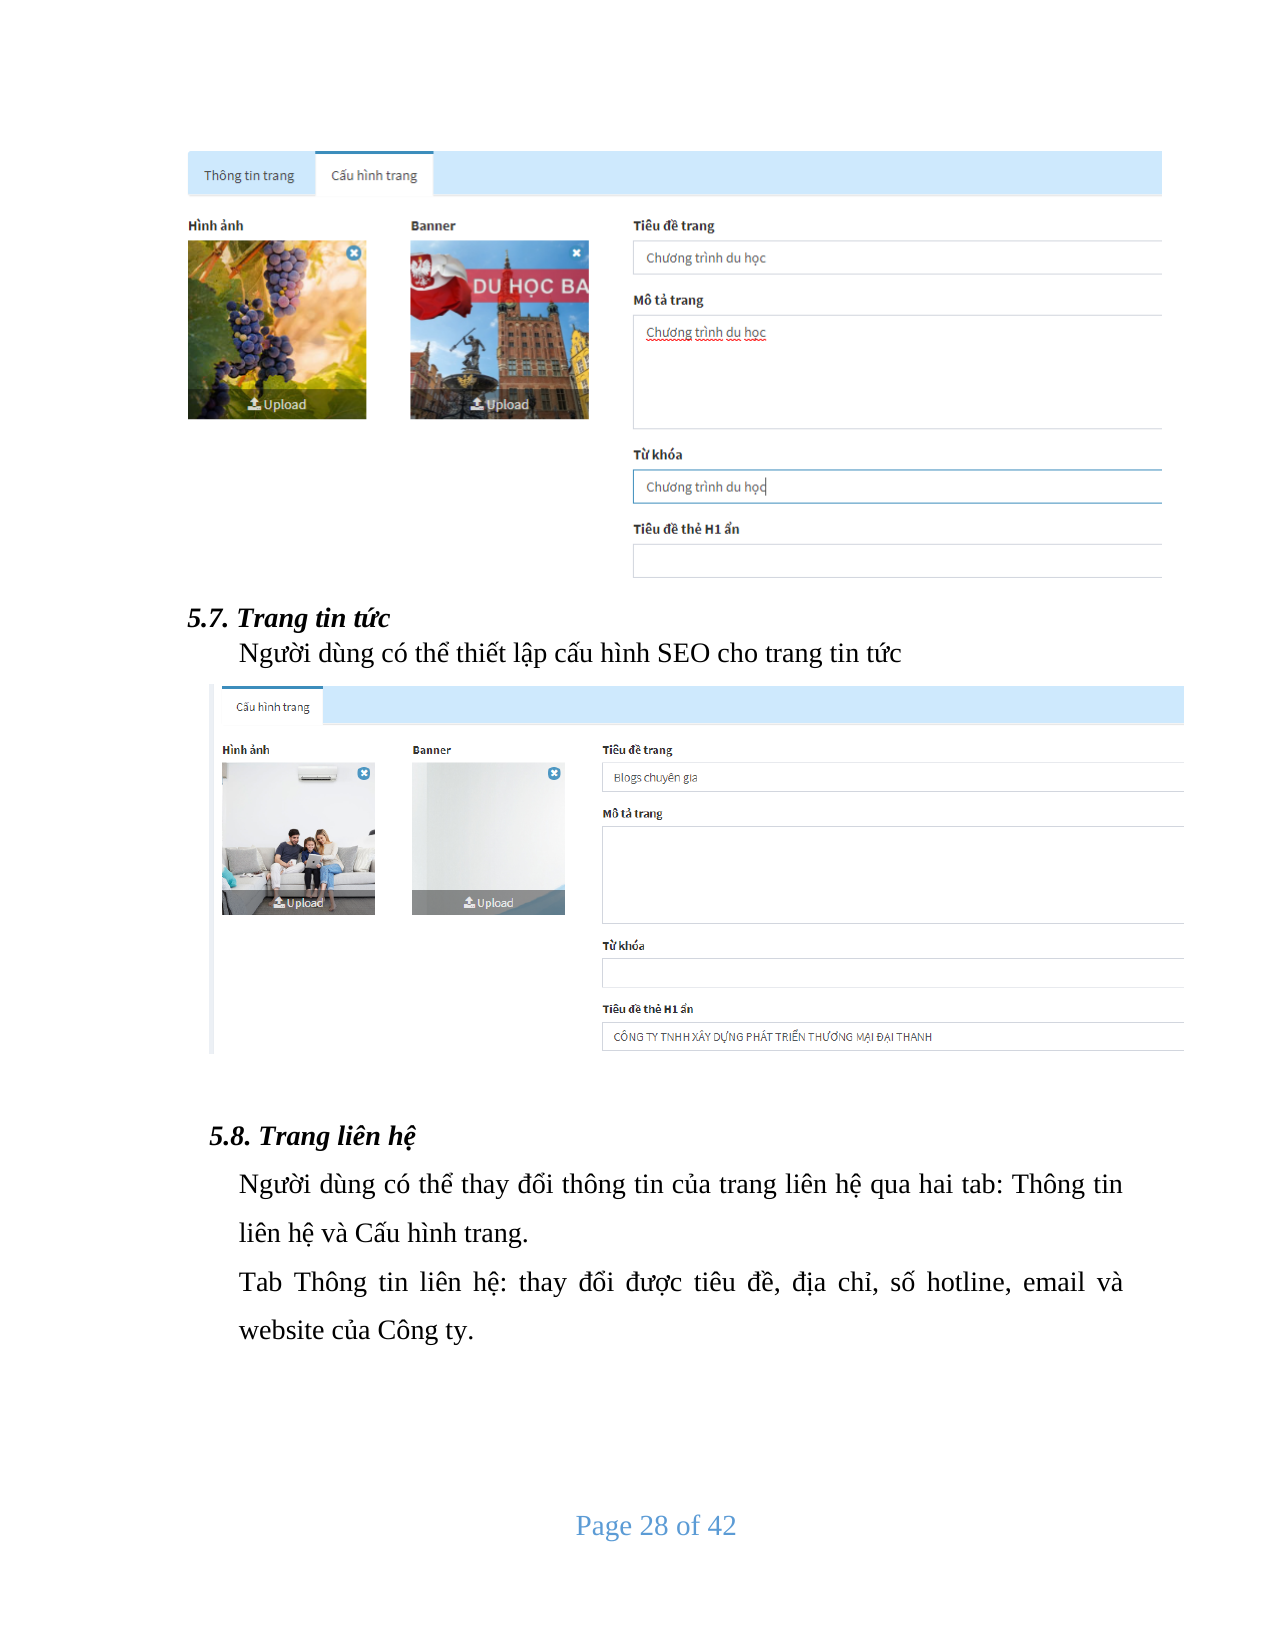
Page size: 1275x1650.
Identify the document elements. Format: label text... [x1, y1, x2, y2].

picture [209, 684, 1184, 1054]
subtitle 5.7. Trang tin tức [187, 601, 1125, 633]
text Tab Thông tin liên hệ: thay đổi được tiêu đề, địa chỉ, số hotline, email và website của Công ty. [239, 1264, 1125, 1346]
picture [187, 150, 1162, 586]
text Người dùng có thể thay đổi thông tin của trang liên hệ qua hai tab: Thông tin liên hệ và Cấu hình trang. [239, 1167, 1125, 1248]
text Người dùng có thể thiết lập cấu hình SEO cho trang tin tức [239, 636, 1125, 669]
text 5.8. Trang liên hệ [209, 1119, 1125, 1151]
